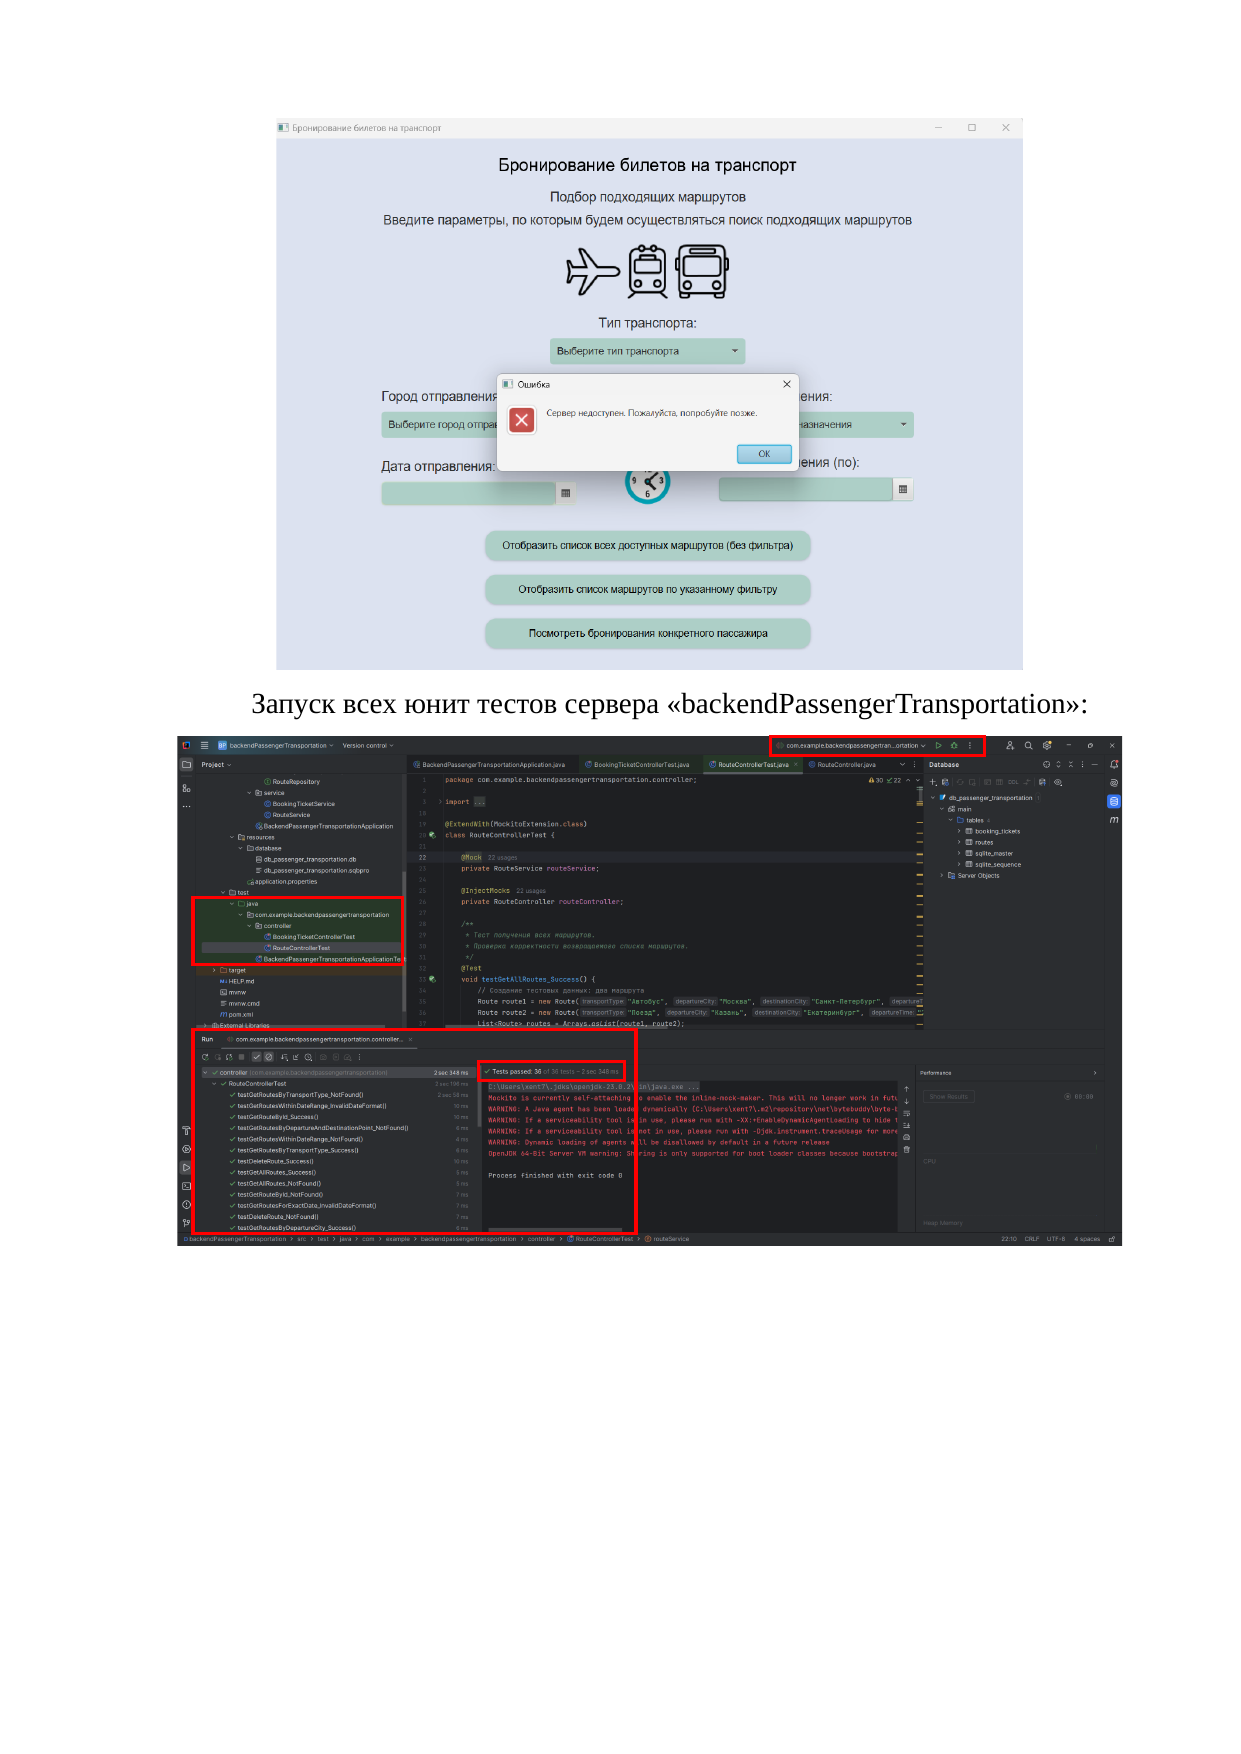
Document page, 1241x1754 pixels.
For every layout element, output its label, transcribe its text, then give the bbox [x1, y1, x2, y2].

text Запуск всех юнит тестов сервера «backendPassengerTransportation»: [177, 686, 1122, 720]
picture [276, 118, 1023, 670]
picture [177, 736, 1123, 1246]
picture [772, 738, 983, 754]
